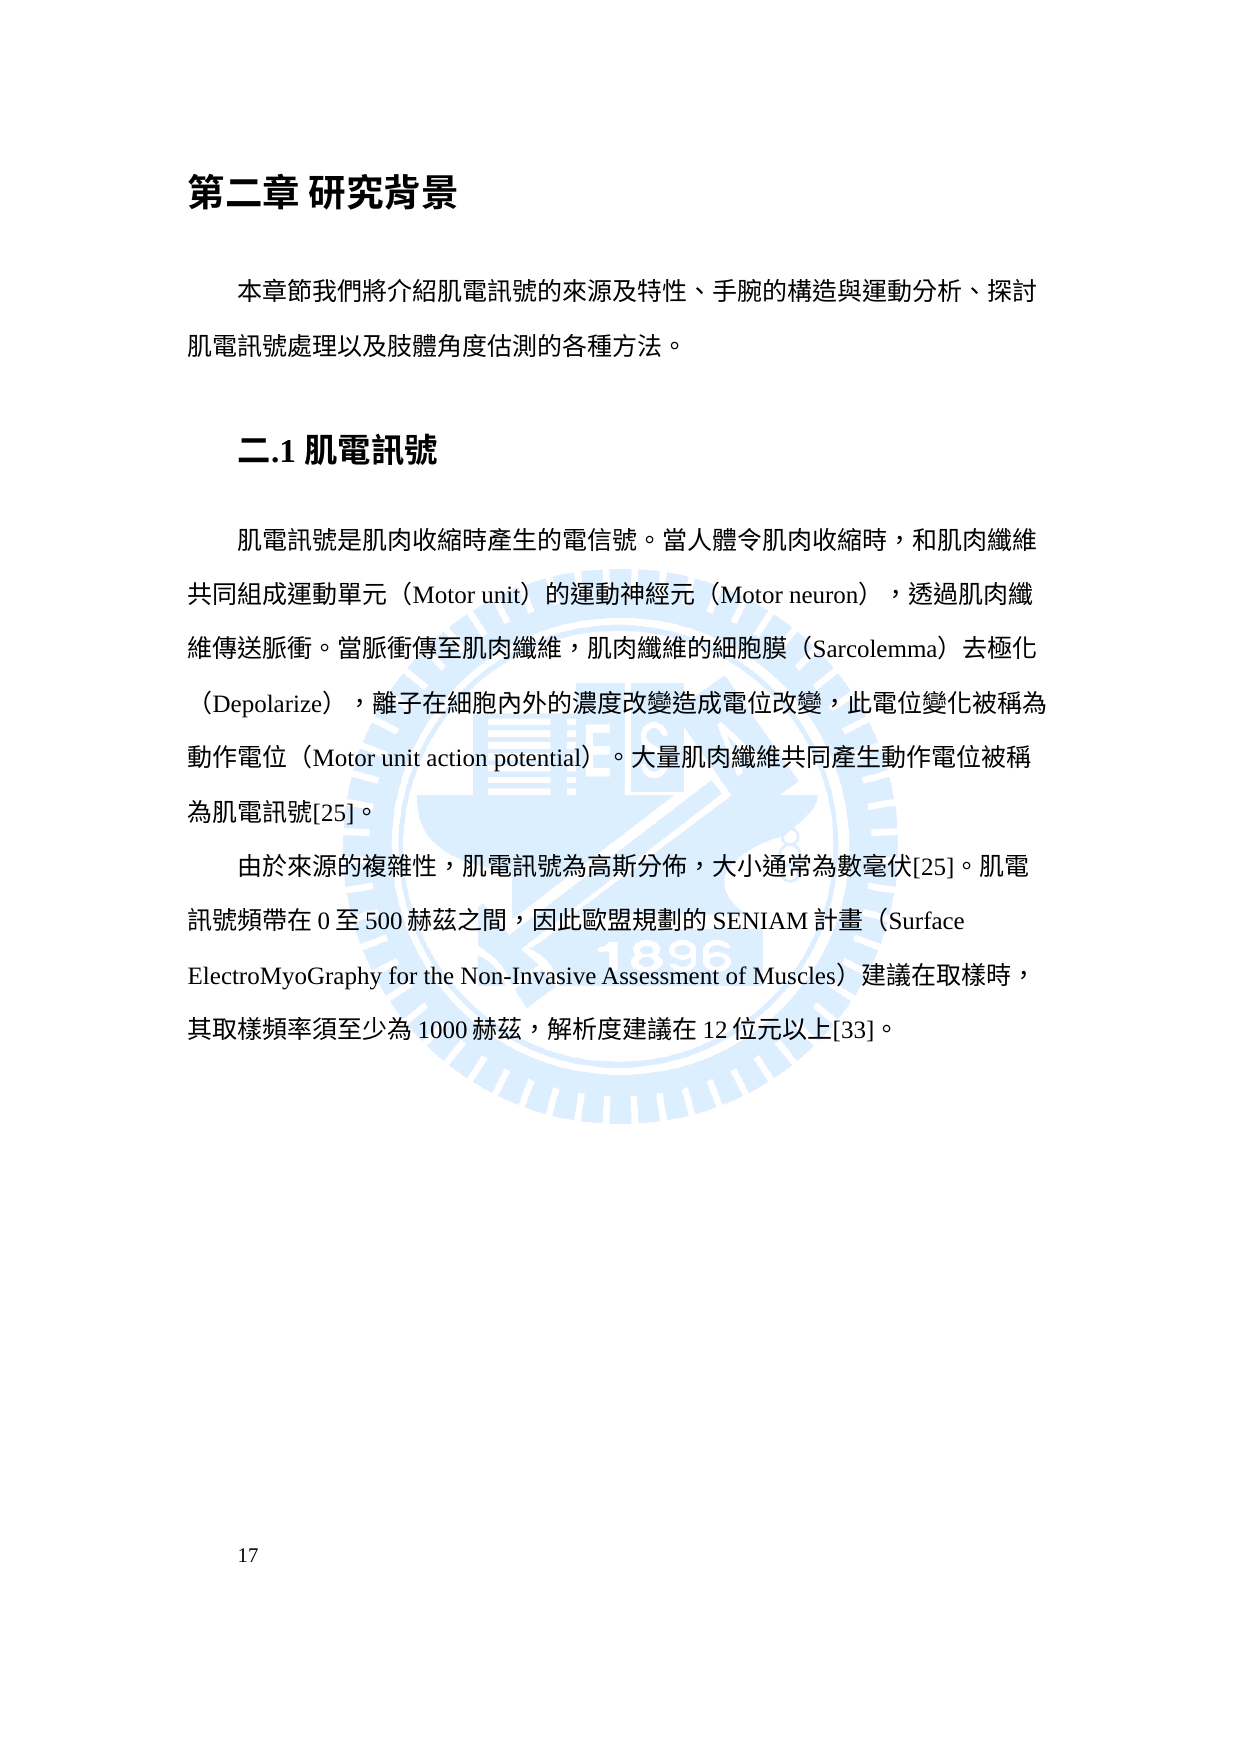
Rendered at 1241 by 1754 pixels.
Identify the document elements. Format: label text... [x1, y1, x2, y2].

text 本章節我們將介紹肌電訊號的來源及特性、手腕的構造與運動分析、探討肌電訊號處理以及肢體角度估測的各種方法。 [187, 272, 1053, 362]
text 由於來源的複雜性，肌電訊號為高斯分佈，大小通常為數毫伏[25]。肌電訊號頻帶在0至500赫茲之間，因此歐盟規劃的SENIAM計畫（Surface ElectroMyoGraphy for the Non-Invasive Assessment of Muscles）建議在取樣時，其取樣頻率須至少為1000赫茲，解析度建議在12位元以上[33]。 [187, 846, 1053, 1046]
subtitle 肌電訊號 [187, 424, 1053, 472]
subtitle 研究背景 [187, 163, 1053, 217]
text 肌電訊號是肌肉收縮時產生的電信號。當人體令肌肉收縮時，和肌肉纖維共同組成運動單元（Motor unit）的運動神經元（Motor neuron），透過肌肉纖維傳送脈衝。當脈衝傳至肌肉纖維，肌肉纖維的細胞膜（Sarcolemma）去極化（Depolarize），離子在細胞內外的濃度改變造成電位改變，此電位變化被稱為動作電位（Motor unit action potential）。大量肌肉纖維共同產生動作電位被稱為肌電訊號[25]。 [187, 520, 1053, 828]
